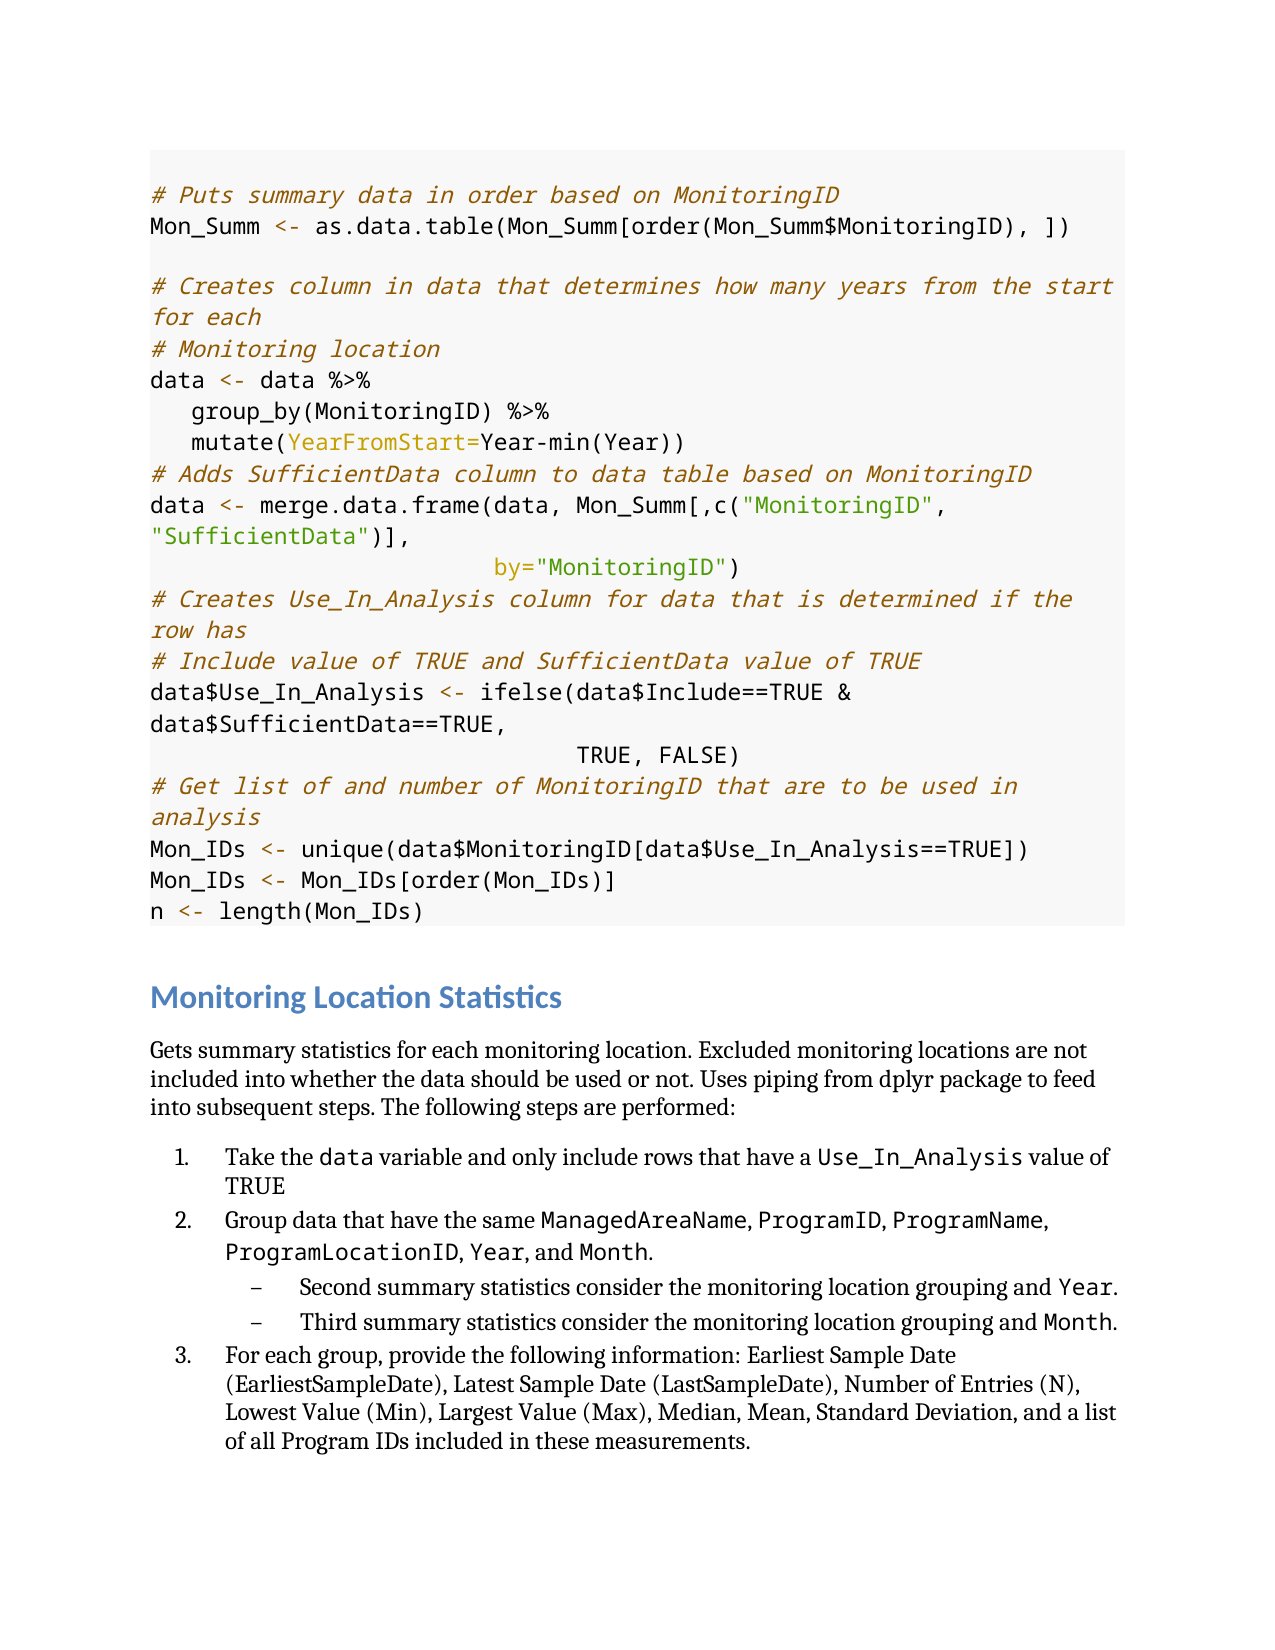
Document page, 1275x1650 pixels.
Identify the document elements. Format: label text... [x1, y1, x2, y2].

list Third summary statistics consider the monitoring location grouping and Month. [250, 1306, 1125, 1337]
list Take the data variable and only include rows that have a Use_In_Analysis value of TRUE [175, 1141, 1125, 1201]
text Gets summary statistics for each monitoring location. Excluded monitoring locations are not included into whether the data should be used or not. Uses piping from dplyr package to feed into subsequent steps. The following steps are performed: [150, 1036, 1125, 1122]
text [150, 150, 1125, 926]
list Second summary statistics consider the monitoring location grouping and Year. [250, 1271, 1125, 1302]
list For each group, provide the following information: Earliest Sample Date (EarliestSampleDate), Latest Sample Date (LastSampleDate), Number of Entries (N), Lowest Value (Min), Largest Value (Max), Median, Mean, Standard Deviation, and a list of all Program IDs included in these measurements. [175, 1341, 1125, 1456]
subtitle Monitoring Location Statistics [150, 976, 1125, 1017]
list Group data that have the same ManagedAreaName, ProgramID, ProgramName, ProgramLocationID, Year, and Month. [175, 1204, 1125, 1267]
